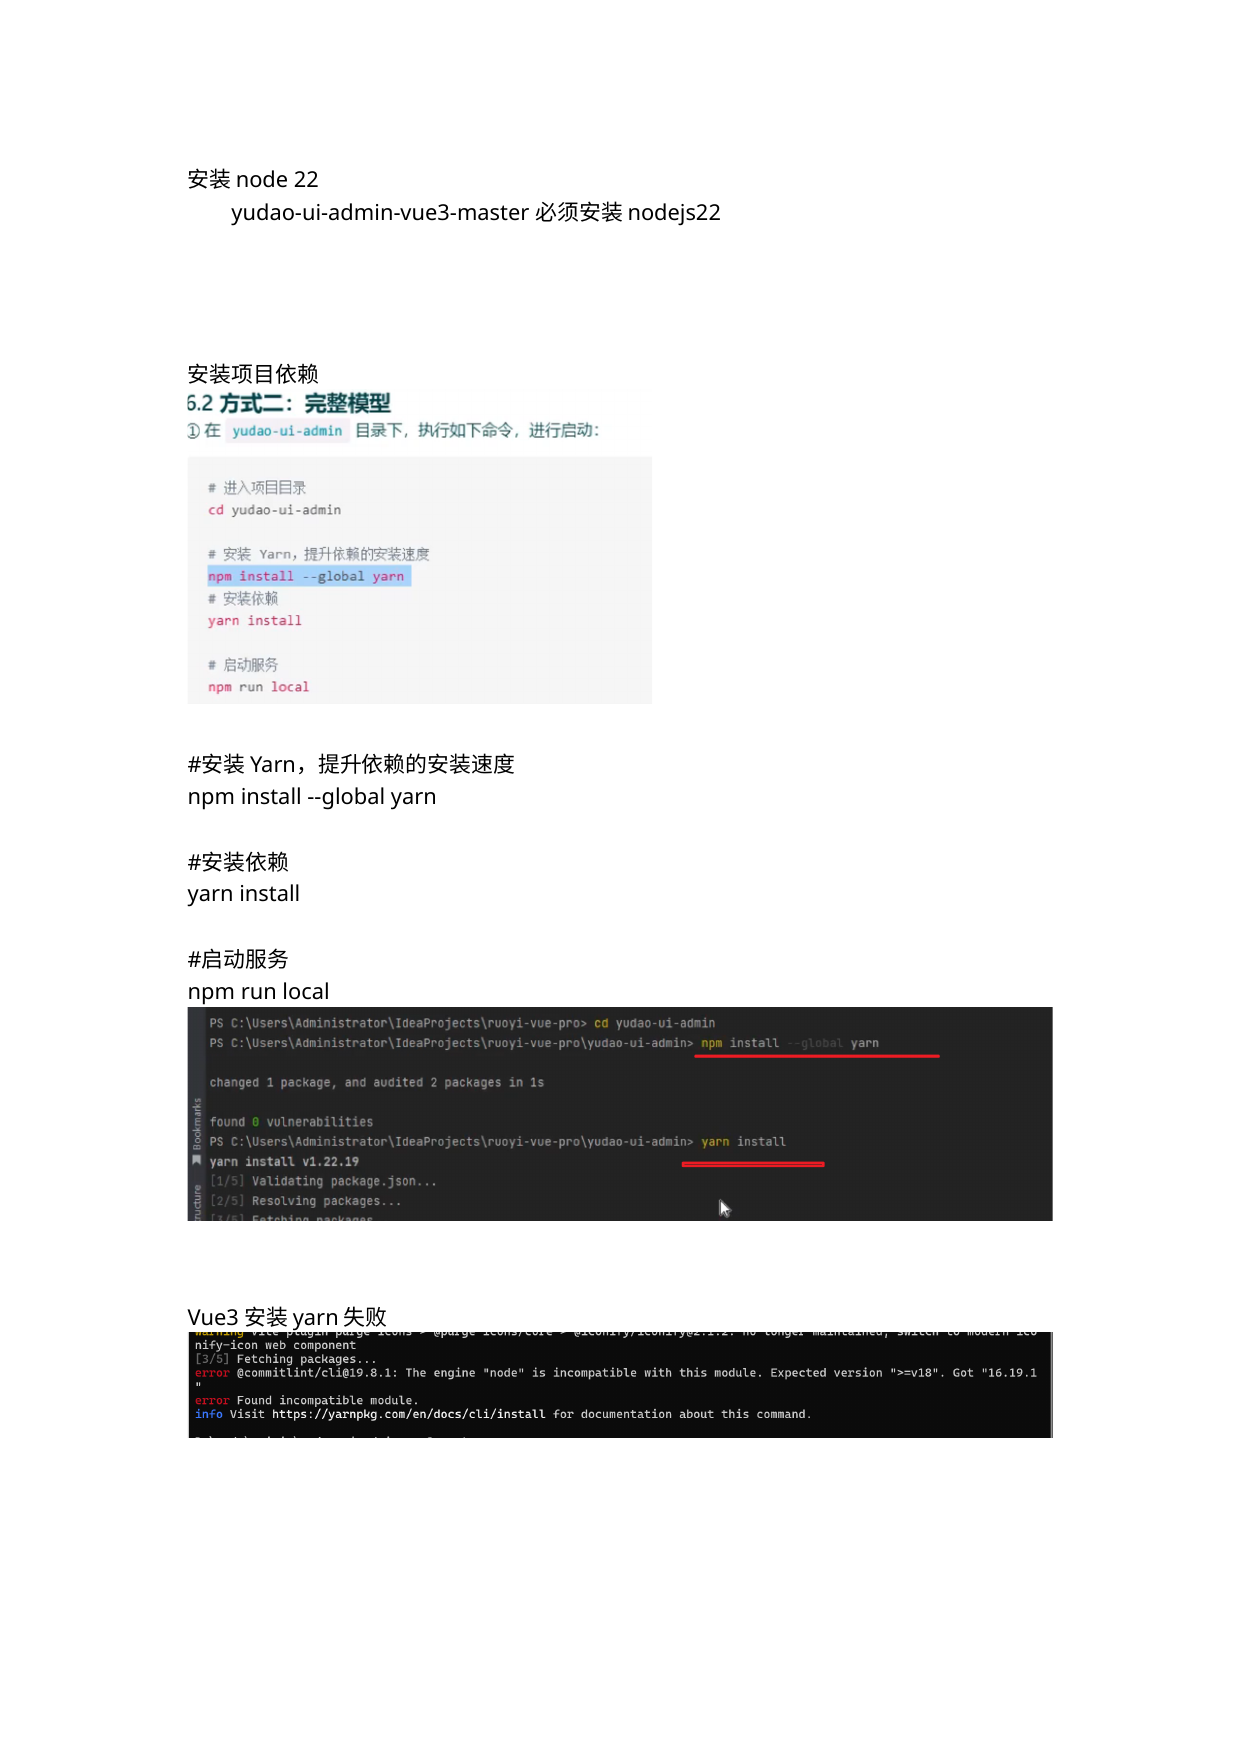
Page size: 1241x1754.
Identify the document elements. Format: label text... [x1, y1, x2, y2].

text Vue3 安装yarn失败 [187, 1299, 1053, 1332]
picture [187, 389, 653, 704]
text #安装Yarn，提升依赖的安装速度 [187, 747, 1053, 779]
text yudao-ui-admin-vue3-master 必须安装nodejs22 [187, 194, 1053, 227]
text 安装node 22 [187, 162, 1053, 194]
text yarn install [187, 877, 1053, 909]
text #安装依赖 [187, 844, 1053, 877]
text #启动服务 [187, 942, 1053, 974]
text npm run local [187, 974, 1053, 1007]
text npm install --global yarn [187, 779, 1053, 812]
text 安装项目依赖 [187, 357, 1053, 389]
picture [187, 1332, 1053, 1438]
picture [187, 1007, 1053, 1221]
